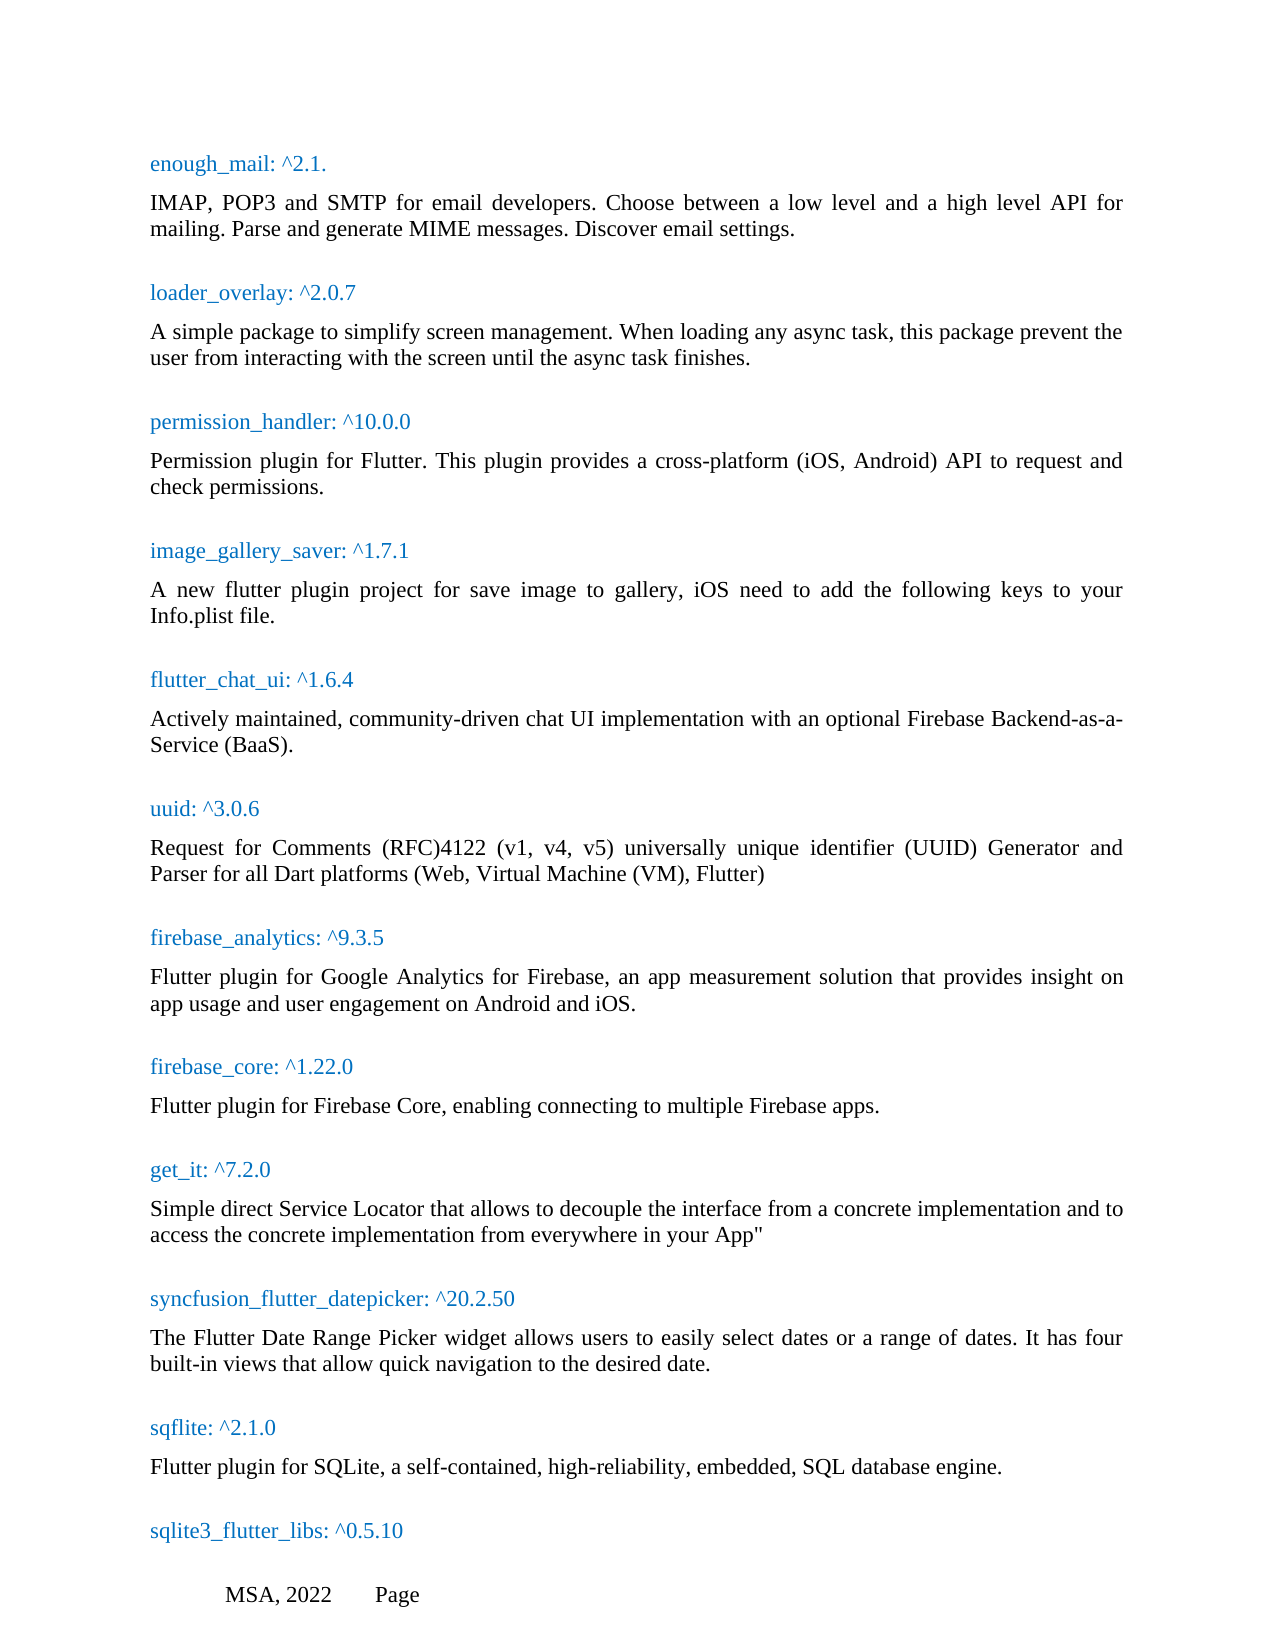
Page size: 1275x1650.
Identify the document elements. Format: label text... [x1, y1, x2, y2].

text enough_mail: ^2.1. [150, 150, 1125, 176]
text Permission plugin for Flutter. This plugin provides a cross-platform (iOS, Android) API to request and check permissions. [150, 447, 1125, 500]
text IMAP, POP3 and SMTP for email developers. Choose between a low level and a high level API for mailing. Parse and generate MIME messages. Discover email settings. [150, 189, 1125, 242]
text loader_overlay: ^2.0.7 [150, 279, 1125, 305]
text firebase_core: ^1.22.0 [150, 1053, 1125, 1080]
text Simple direct Service Locator that allows to decouple the interface from a concrete implementation and to access the concrete implementation from everywhere in your App" [150, 1195, 1125, 1248]
text Flutter plugin for Google Analytics for Firebase, an app measurement solution that provides insight on app usage and user engagement on Android and iOS. [150, 963, 1125, 1016]
text Actively maintained, community-driven chat UI implementation with an optional Firebase Backend-as-a-Service (BaaS). [150, 705, 1125, 758]
text image_gallery_saver: ^1.7.1 [150, 537, 1125, 563]
text flutter_chat_ui: ^1.6.4 [150, 666, 1125, 693]
text A new flutter plugin project for save image to gallery, iOS need to add the following keys to your Info.plist file. [150, 576, 1125, 629]
text A simple package to simplify screen management. When loading any async task, this package prevent the user from interacting with the screen until the async task finishes. [150, 318, 1125, 371]
text syncfusion_flutter_datepicker: ^20.2.50 [150, 1285, 1125, 1312]
text get_it: ^7.2.0 [150, 1156, 1125, 1182]
text The Flutter Date Range Picker widget allows users to easily select dates or a range of dates. It has four built-in views that allow quick navigation to the desired date. [150, 1324, 1125, 1377]
text Flutter plugin for Firebase Core, enabling connecting to multiple Firebase apps. [150, 1092, 1125, 1119]
text firebase_analytics: ^9.3.5 [150, 924, 1125, 951]
text uuid: ^3.0.6 [150, 795, 1125, 822]
text Flutter plugin for SQLite, a self-contained, high-reliability, embedded, SQL database engine. [150, 1453, 1125, 1479]
text permission_handler: ^10.0.0 [150, 408, 1125, 434]
text sqlite3_flutter_libs: ^0.5.10 [150, 1517, 1125, 1543]
text sqflite: ^2.1.0 [150, 1414, 1125, 1441]
text Request for Comments (RFC)4122 (v1, v4, v5) universally unique identifier (UUID) Generator and Parser for all Dart platforms (Web, Virtual Machine (VM), Flutter) [150, 834, 1125, 887]
